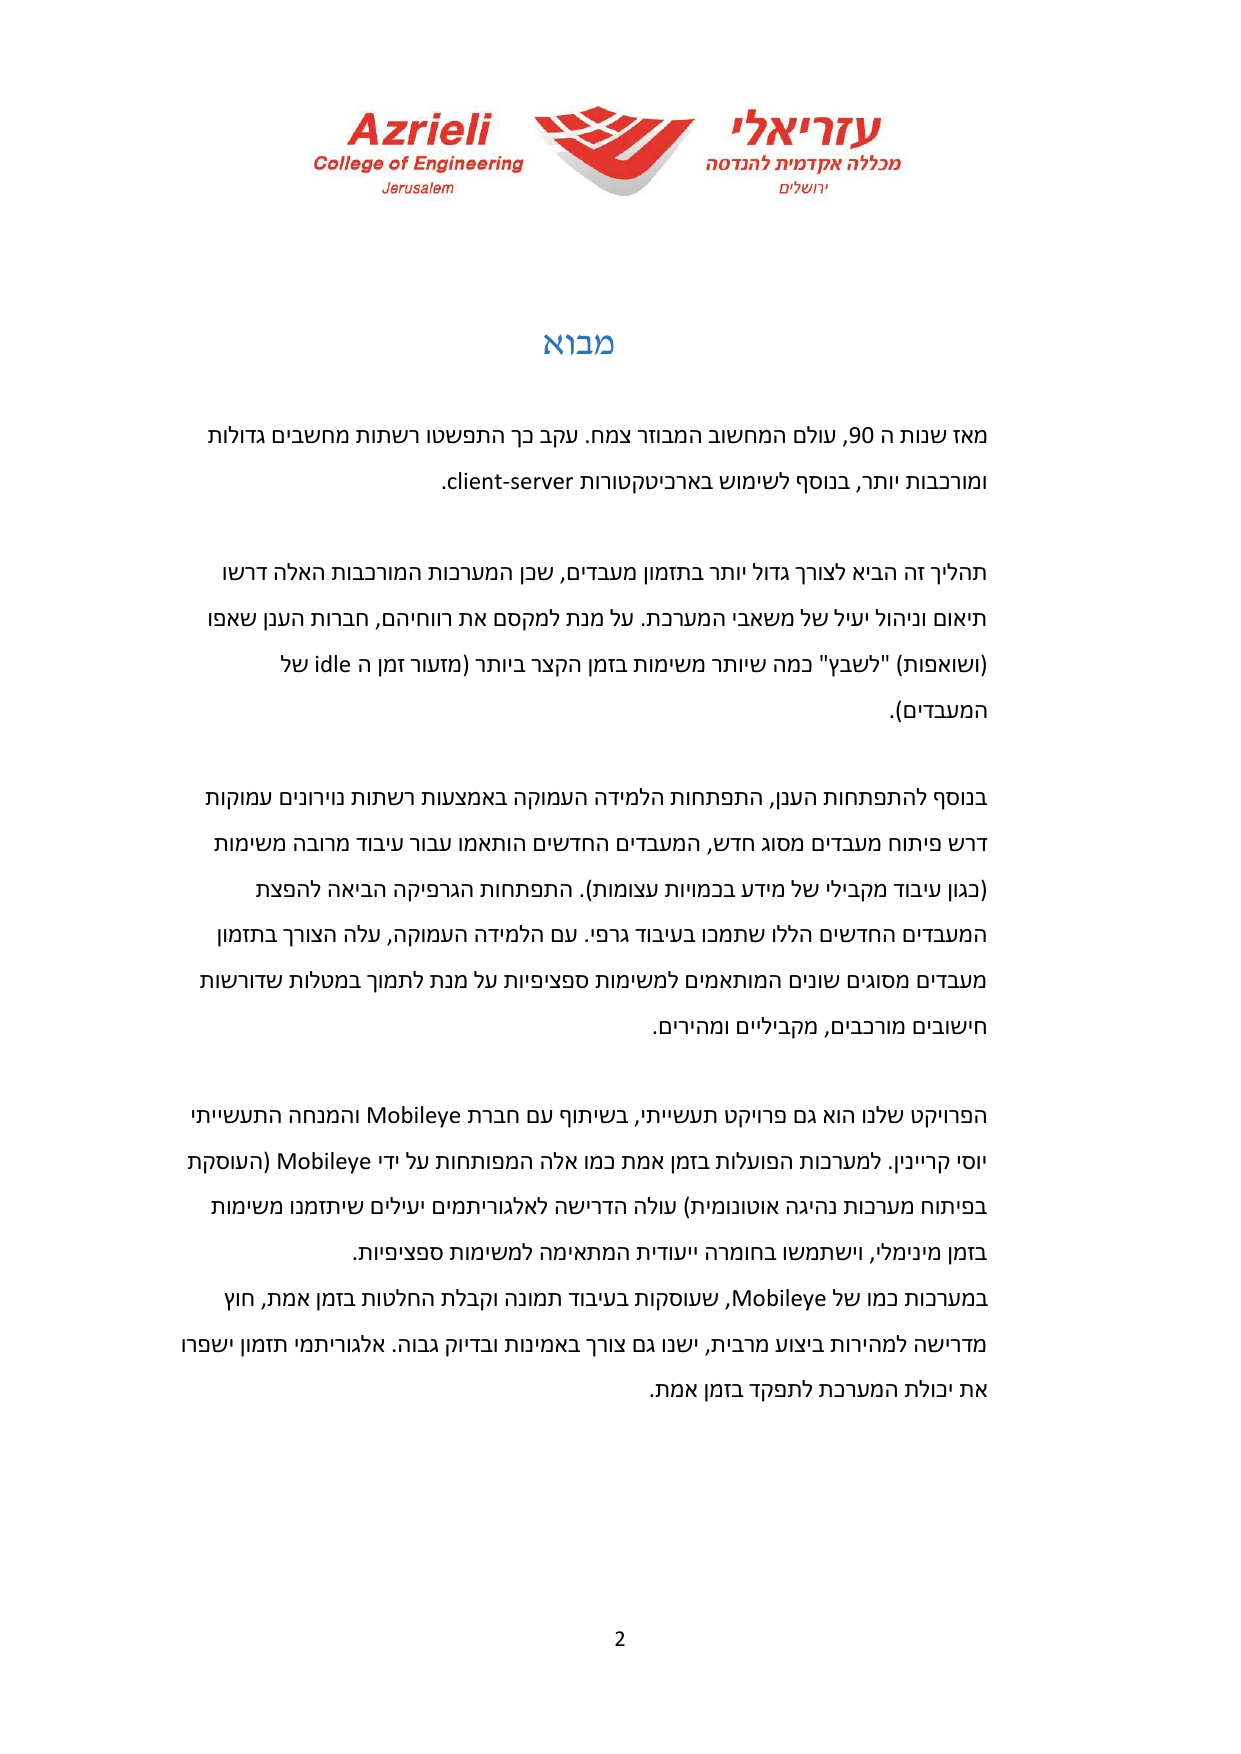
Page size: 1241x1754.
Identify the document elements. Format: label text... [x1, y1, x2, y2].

picture [42, 44, 1173, 221]
text מאז שנות ה 90, עולם המחשוב המבוזר צמח. עקב כך התפשטו רשתות מחשבים גדולות ומורכבות יותר, בנוסף לשימוש בארכיטקטורות client-server. [177, 419, 988, 496]
subtitle מבוא [177, 326, 980, 363]
text תהליך זה הביא לצורך גדול יותר בתזמון מעבדים, שכן המערכות המורכבות האלה דרשו תיאום וניהול יעיל של משאבי המערכת. על מנת למקסם את רווחיהם, חברות הענן שאפו (ושואפות) "לשבץ" כמה שיותר משימות בזמן הקצר ביותר (מזעור זמן ה idle של המעבדים). בנוסף להתפתחות הענן, התפתחות הלמידה העמוקה באמצעות רשתות נוירונים עמוקות דרש פיתוח מעבדים מסוג חדש, המעבדים החדשים הותאמו עבור עיבוד מרובה משימות (כגון עיבוד מקבילי של מידע בכמויות עצומות). התפתחות הגרפיקה הביאה להפצת המעבדים החדשים הללו שתמכו בעיבוד גרפי. עם הלמידה העמוקה, עלה הצורך בתזמון מעבדים מסוגים שונים המותאמים למשימות ספציפיות על מנת לתמוך במטלות שדורשות חישובים מורכבים, מקביליים ומהירים. [177, 557, 988, 1041]
text במערכות כמו של Mobileye, שעוסקות בעיבוד תמונה וקבלת החלטות בזמן אמת, חוץ מדרישה למהירות ביצוע מרבית, ישנו גם צורך באמינות ובדיוק גבוה. אלגוריתמי תזמון ישפרו את יכולת המערכת לתפקד בזמן אמת. [177, 1282, 988, 1404]
text הפרויקט שלנו הוא גם פרויקט תעשייתי, בשיתוף עם חברת Mobileye והמנחה התעשייתי יוסי קריינין. למערכות הפועלות בזמן אמת כמו אלה המפותחות על ידי Mobileye (העוסקת בפיתוח מערכות נהיגה אוטונומית) עולה הדרישה לאלגוריתמים יעילים שיתזמנו משימות בזמן מינימלי, וישתמשו בחומרה ייעודית המתאימה למשימות ספציפיות. [177, 1056, 988, 1267]
